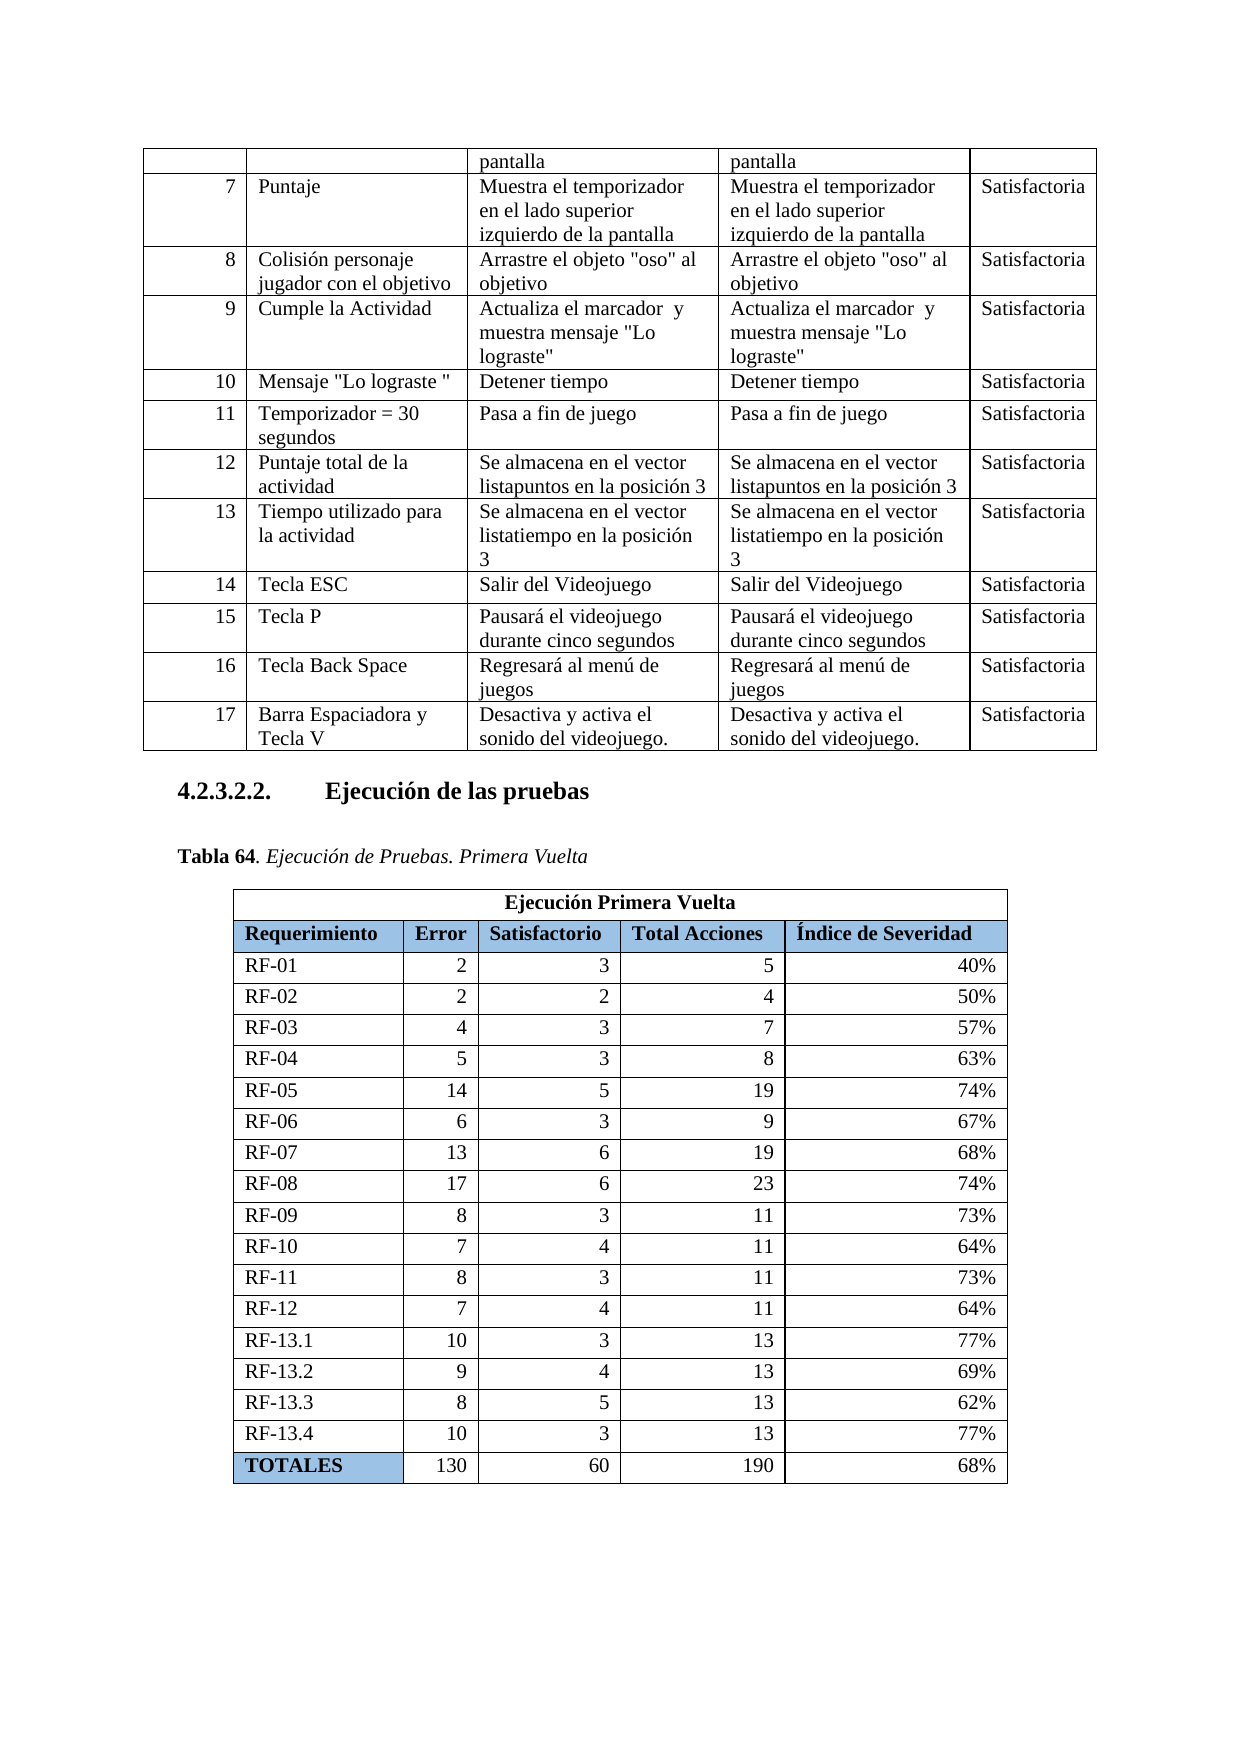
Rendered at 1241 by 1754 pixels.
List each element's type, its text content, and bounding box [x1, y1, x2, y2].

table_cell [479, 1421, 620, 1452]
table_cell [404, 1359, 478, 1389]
subtitle Ejecución de las pruebas [177, 776, 1063, 805]
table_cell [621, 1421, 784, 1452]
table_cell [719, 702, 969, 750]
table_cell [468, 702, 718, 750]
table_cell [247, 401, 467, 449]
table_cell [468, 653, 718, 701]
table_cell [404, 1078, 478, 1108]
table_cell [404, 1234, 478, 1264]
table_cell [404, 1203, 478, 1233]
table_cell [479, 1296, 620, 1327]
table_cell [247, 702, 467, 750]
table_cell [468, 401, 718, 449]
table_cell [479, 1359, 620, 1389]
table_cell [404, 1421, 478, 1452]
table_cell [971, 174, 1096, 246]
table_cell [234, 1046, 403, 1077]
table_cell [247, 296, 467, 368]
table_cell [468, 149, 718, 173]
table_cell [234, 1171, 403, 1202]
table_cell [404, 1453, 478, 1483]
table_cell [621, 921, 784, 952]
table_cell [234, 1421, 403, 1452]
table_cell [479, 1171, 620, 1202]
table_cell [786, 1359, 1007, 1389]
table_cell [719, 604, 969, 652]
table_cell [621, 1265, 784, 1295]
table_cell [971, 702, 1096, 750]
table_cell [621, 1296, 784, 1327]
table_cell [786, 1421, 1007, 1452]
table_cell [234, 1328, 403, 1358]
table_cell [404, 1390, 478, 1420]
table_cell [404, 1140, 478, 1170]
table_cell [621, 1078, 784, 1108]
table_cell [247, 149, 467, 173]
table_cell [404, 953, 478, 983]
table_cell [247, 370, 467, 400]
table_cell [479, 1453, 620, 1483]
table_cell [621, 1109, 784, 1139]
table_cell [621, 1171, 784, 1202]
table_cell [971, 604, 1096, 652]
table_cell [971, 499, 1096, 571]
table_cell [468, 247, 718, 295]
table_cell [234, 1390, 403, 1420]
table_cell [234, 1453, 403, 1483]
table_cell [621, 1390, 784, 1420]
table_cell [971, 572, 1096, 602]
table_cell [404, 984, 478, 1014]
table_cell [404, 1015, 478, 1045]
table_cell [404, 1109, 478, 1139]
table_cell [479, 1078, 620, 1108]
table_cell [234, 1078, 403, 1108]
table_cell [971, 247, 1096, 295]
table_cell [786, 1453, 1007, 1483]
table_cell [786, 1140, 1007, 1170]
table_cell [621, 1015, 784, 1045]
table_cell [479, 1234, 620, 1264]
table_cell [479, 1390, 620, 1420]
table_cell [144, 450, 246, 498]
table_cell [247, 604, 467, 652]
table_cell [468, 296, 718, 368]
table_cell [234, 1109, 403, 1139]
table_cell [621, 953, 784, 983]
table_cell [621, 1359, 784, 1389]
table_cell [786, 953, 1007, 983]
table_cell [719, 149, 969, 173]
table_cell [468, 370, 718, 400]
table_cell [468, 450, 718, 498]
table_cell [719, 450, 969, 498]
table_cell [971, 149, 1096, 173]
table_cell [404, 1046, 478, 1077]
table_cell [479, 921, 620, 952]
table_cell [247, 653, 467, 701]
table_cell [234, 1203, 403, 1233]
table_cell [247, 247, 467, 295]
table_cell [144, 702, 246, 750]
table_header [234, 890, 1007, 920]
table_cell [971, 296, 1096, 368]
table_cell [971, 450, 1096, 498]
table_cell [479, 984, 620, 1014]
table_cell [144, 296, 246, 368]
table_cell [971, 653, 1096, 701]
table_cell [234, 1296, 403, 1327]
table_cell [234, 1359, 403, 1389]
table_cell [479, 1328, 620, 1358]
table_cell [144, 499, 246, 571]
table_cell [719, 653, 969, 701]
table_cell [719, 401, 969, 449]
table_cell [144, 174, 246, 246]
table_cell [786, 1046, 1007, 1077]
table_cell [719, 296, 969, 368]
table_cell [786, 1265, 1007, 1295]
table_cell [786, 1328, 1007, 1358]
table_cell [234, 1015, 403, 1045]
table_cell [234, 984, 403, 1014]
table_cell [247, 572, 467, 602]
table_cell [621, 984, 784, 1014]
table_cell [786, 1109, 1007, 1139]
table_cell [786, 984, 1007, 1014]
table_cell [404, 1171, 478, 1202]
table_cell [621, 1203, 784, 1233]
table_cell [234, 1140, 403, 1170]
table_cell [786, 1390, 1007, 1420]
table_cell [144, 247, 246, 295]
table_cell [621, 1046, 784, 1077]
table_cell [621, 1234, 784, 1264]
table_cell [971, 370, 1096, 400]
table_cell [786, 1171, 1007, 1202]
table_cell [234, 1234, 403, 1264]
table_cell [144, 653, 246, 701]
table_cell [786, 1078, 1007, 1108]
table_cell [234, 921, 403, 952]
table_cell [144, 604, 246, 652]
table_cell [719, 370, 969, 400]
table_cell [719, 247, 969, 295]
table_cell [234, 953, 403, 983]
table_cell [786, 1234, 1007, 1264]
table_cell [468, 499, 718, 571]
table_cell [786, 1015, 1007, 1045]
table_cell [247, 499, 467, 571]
text Tabla 64. Ejecución de Pruebas. Primera Vuelta [177, 844, 1063, 868]
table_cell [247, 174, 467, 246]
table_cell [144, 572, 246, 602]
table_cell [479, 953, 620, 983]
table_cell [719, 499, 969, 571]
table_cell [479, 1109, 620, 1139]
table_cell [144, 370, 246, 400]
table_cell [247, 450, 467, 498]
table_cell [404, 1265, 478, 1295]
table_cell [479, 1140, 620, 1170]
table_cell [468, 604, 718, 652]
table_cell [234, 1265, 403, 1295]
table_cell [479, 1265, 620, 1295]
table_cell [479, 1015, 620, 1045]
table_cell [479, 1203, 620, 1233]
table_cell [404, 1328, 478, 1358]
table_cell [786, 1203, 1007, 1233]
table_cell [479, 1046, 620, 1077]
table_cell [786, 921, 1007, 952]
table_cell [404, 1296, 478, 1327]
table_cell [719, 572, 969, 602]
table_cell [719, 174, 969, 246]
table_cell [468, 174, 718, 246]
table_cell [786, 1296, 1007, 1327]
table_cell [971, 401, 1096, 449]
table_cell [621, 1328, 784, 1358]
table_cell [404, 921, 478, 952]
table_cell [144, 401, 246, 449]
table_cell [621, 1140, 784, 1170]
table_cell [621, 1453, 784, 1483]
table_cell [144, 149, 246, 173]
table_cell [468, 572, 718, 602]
